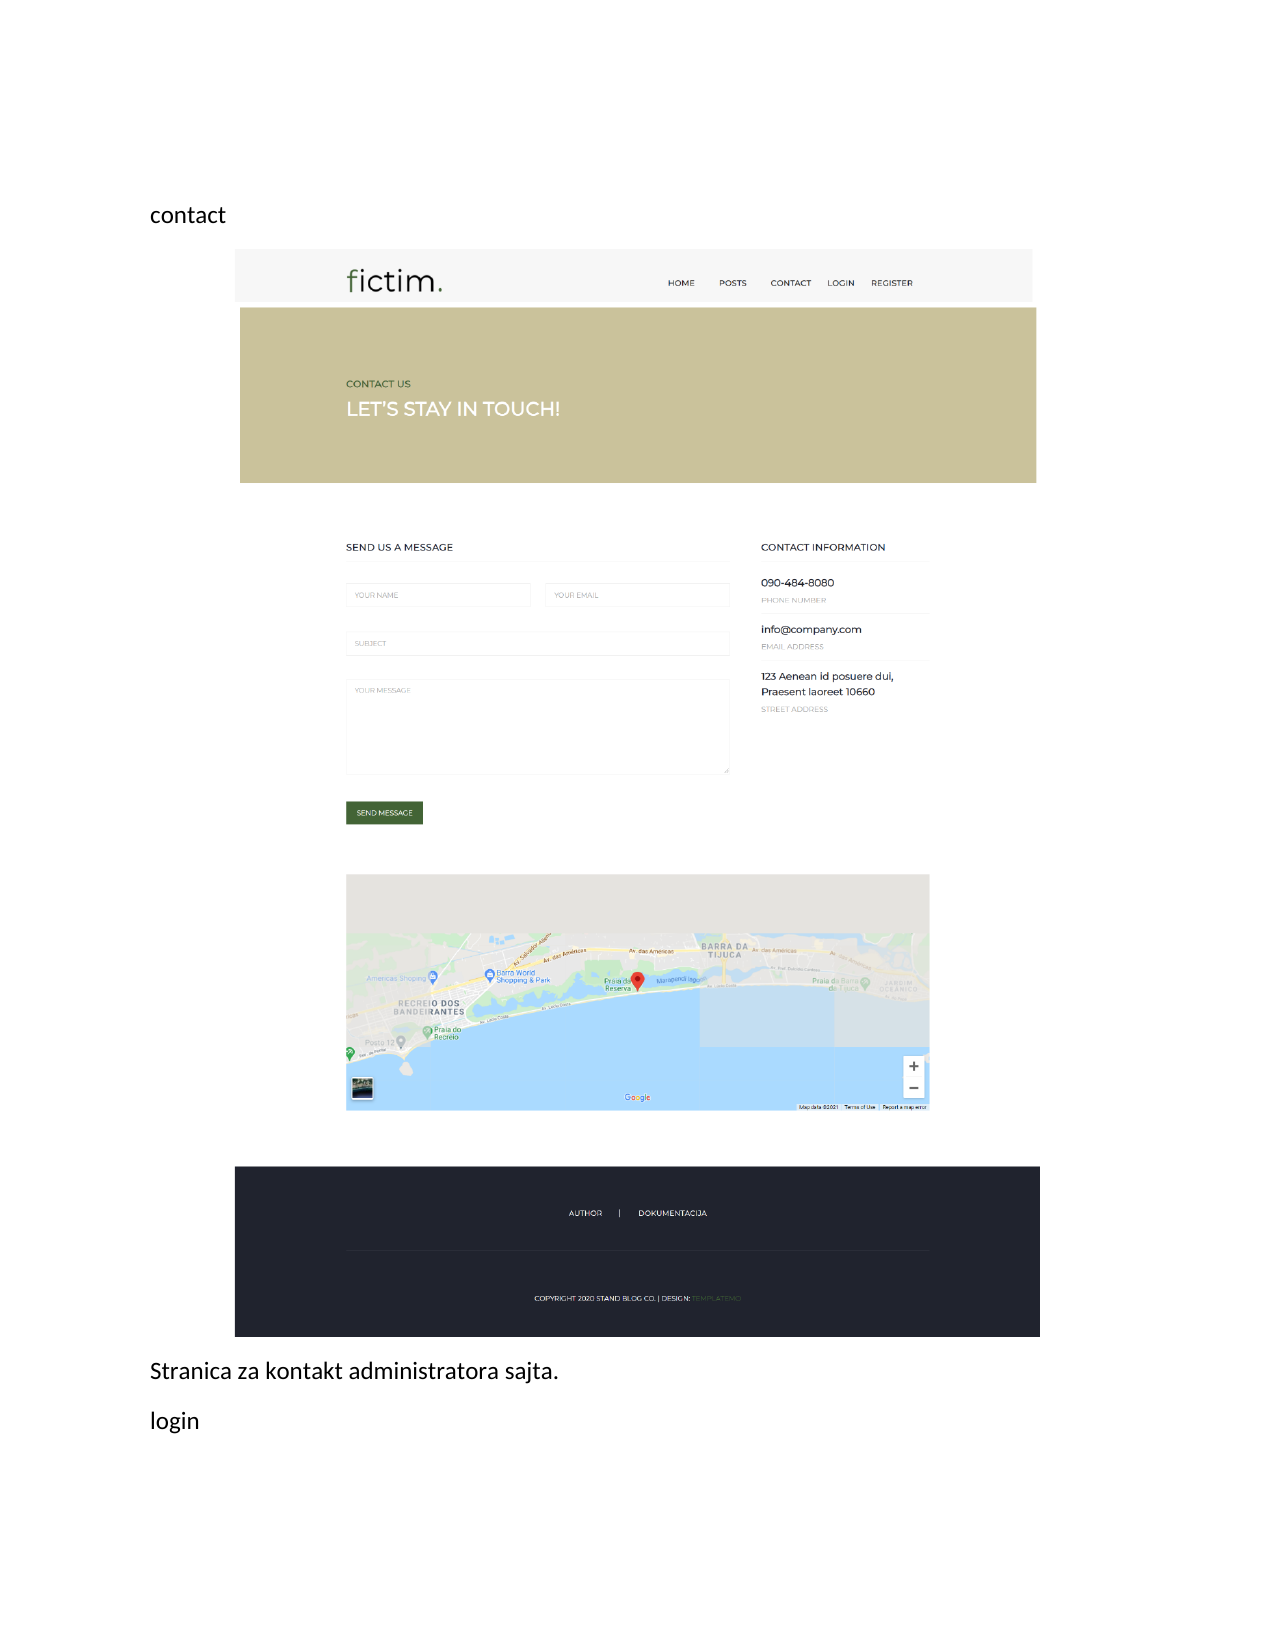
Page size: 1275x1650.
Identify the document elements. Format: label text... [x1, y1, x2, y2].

text contact [150, 199, 1125, 230]
text Stranica za kontakt administratora sajta. [150, 1356, 1125, 1386]
text login [150, 1405, 1125, 1436]
picture [234, 249, 1040, 1337]
